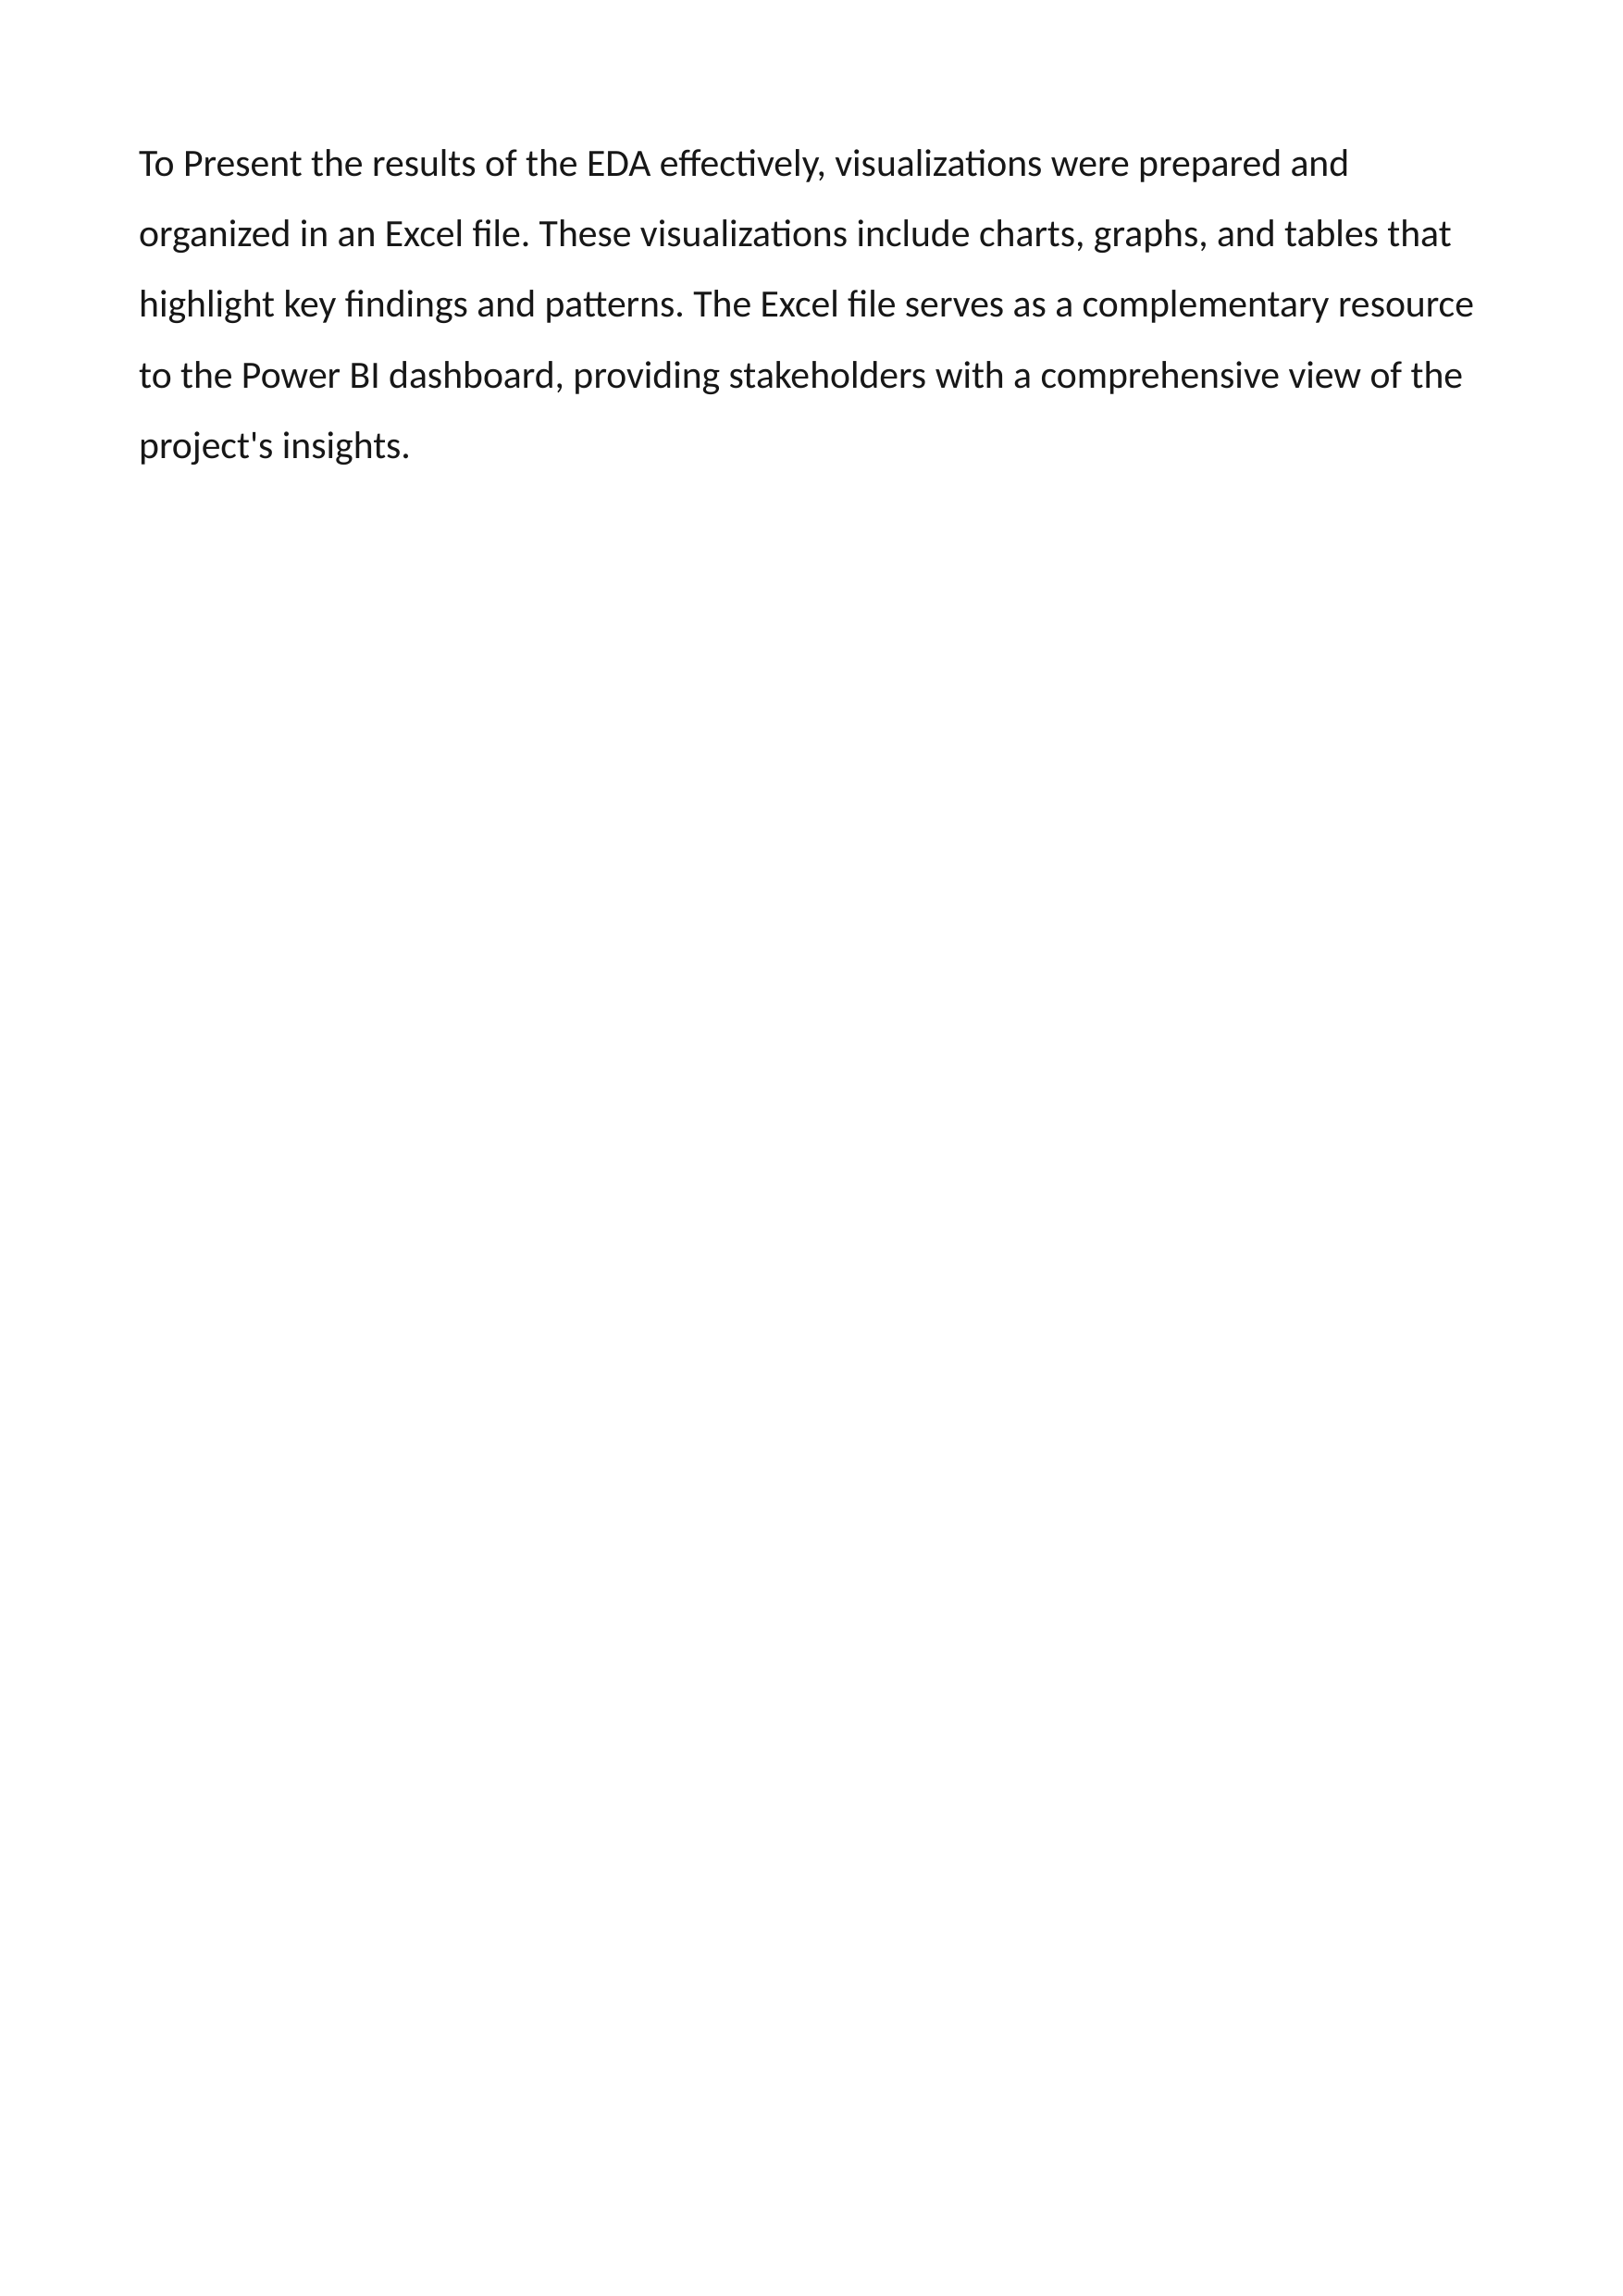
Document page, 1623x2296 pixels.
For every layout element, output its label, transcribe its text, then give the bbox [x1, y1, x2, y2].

text To Present the results of the EDA effectively, visualizations were prepared and organized in an Excel file. These visualizations include charts, graphs, and tables that highlight key findings and patterns. The Excel file serves as a complementary resource to the Power BI dashboard, providing stakeholders with a comprehensive view of the project's insights. [139, 139, 1484, 468]
